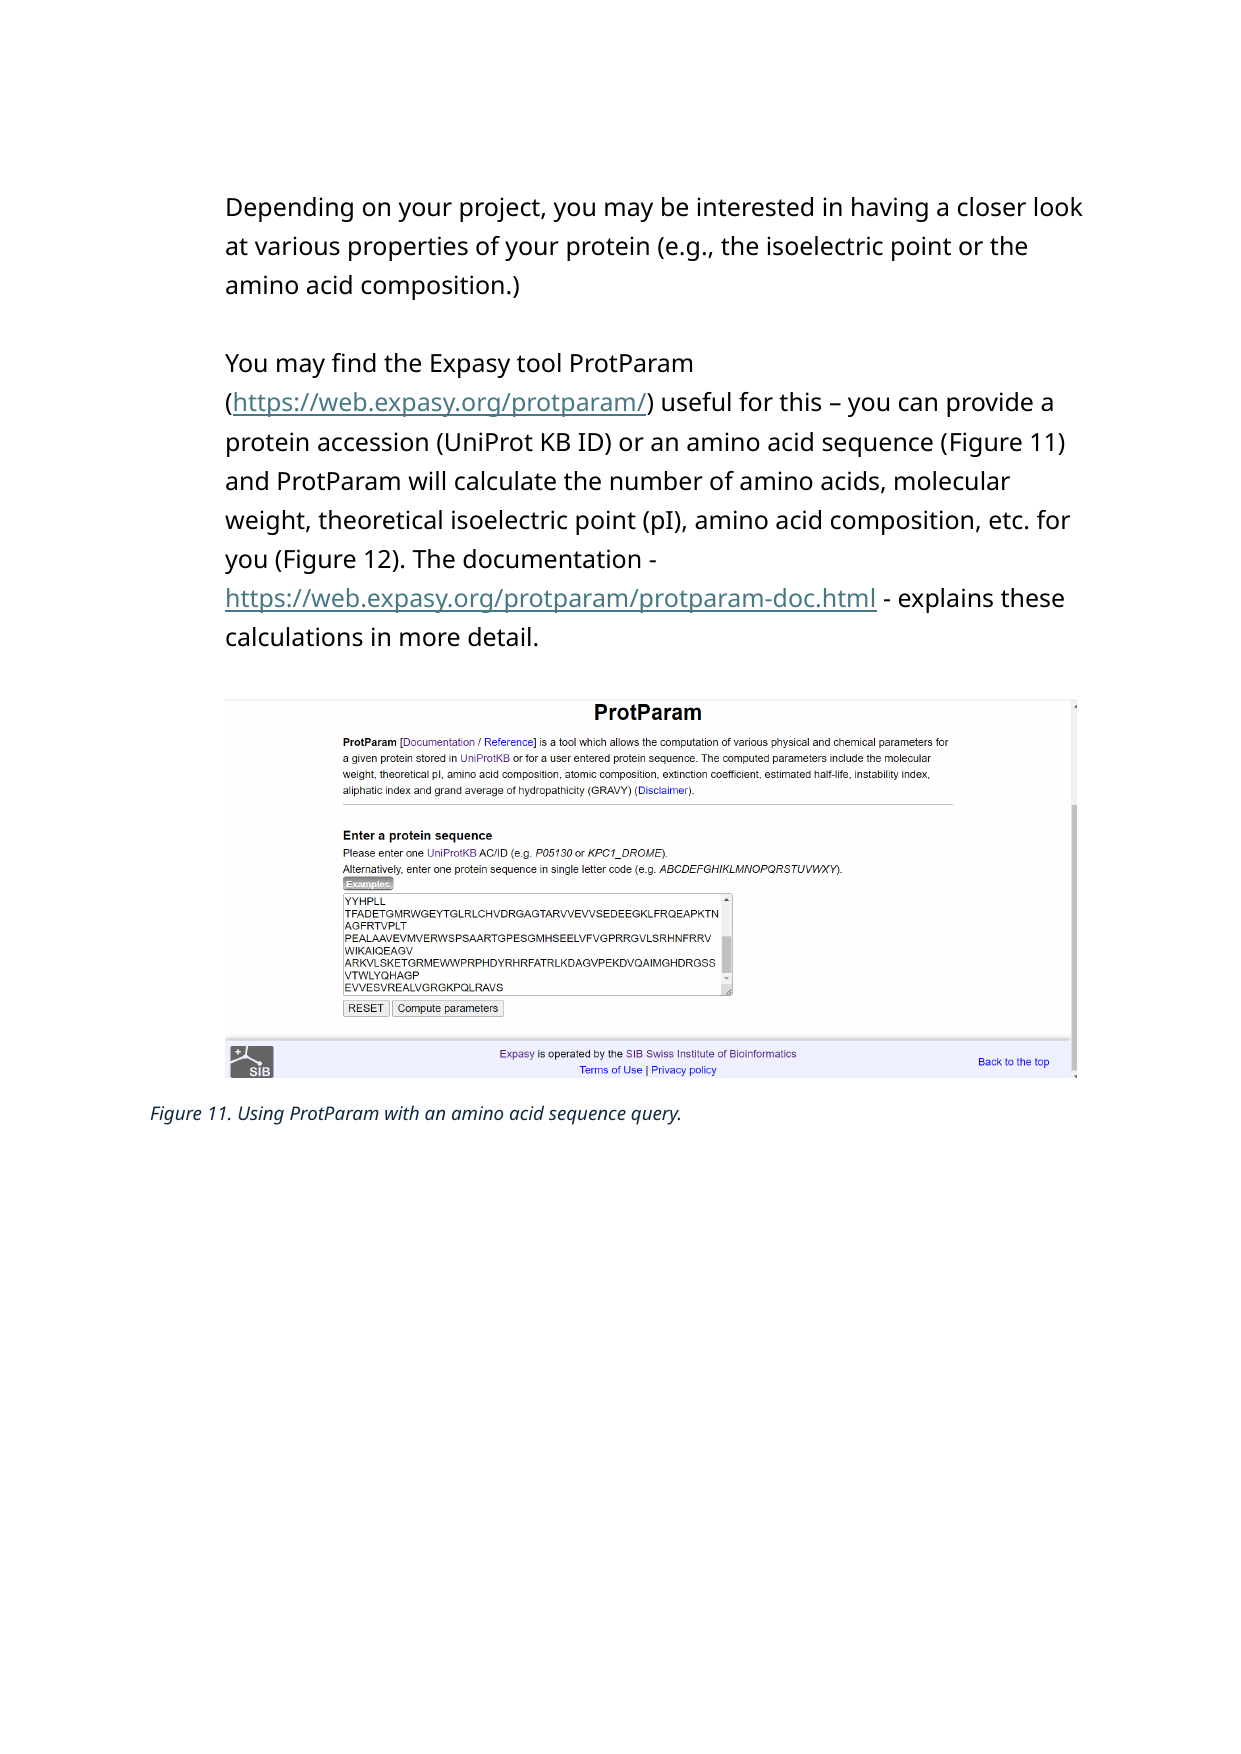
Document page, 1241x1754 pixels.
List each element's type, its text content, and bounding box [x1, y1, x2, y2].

list You may find the Expasy tool ProtParam (https://web.expasy.org/protparam/) useful for this – you can provide a protein accession (UniProt KB ID) or an amino acid sequence (Figure 11) and ProtParam will calculate the number of amino acids, molecular weight, theoretical isoelectric point (pI), amino acid composition, etc. for you (Figure 12). The documentation - https://web.expasy.org/protparam/protparam-doc.html - explains these calculations in more detail. [225, 346, 1090, 654]
list Depending on your project, you may be interested in having a closer look at various properties of your protein (e.g., the isoelectric point or the amino acid composition.) [225, 189, 1090, 302]
text Figure 11. Using ProtParam with an amino acid sequence query. [150, 1100, 1090, 1125]
picture [225, 698, 1077, 1078]
